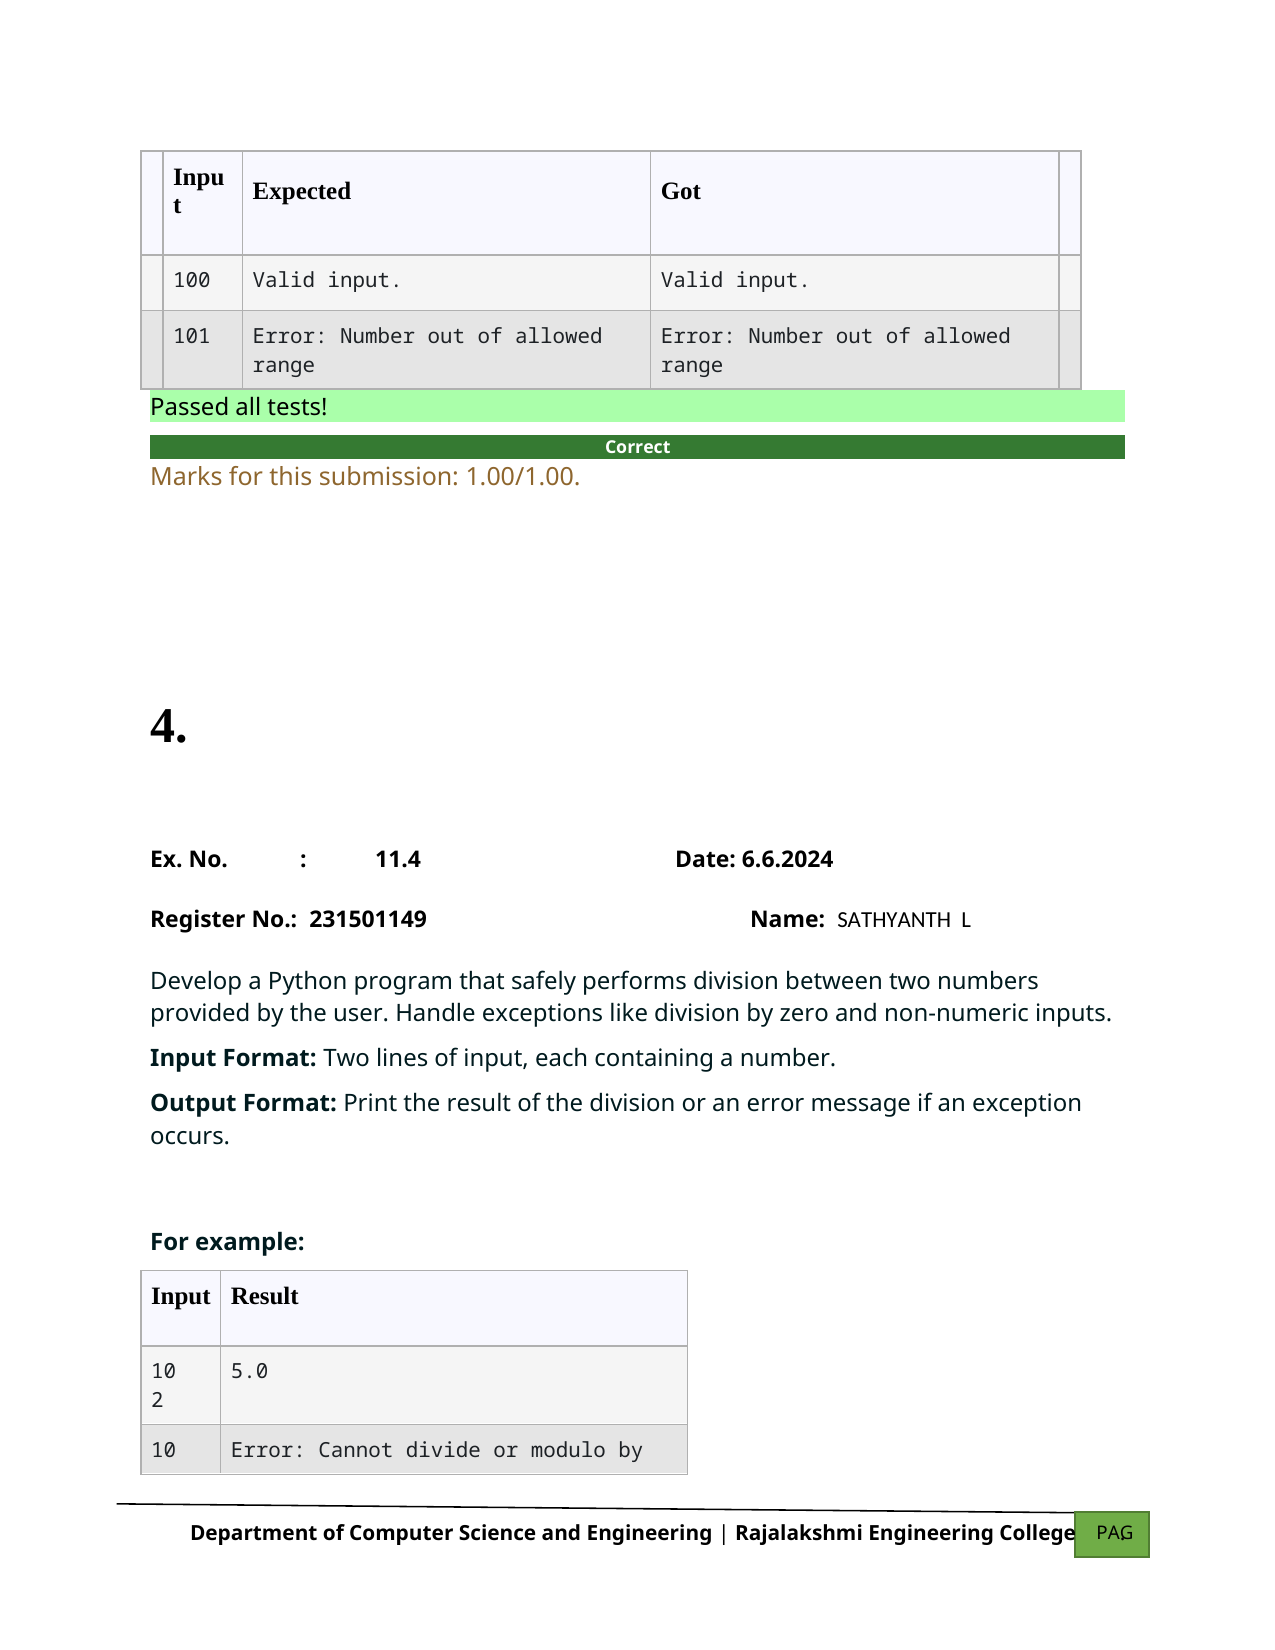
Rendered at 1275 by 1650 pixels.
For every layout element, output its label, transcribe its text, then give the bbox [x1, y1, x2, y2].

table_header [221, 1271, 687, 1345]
text Marks for this submission: 1.00/1.00. [150, 459, 1125, 493]
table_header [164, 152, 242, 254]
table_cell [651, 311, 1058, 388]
text Correct [150, 435, 1125, 459]
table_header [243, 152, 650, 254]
text For example: [150, 1224, 1125, 1257]
text Input Format: Two lines of input, each containing a number. [150, 1041, 1125, 1074]
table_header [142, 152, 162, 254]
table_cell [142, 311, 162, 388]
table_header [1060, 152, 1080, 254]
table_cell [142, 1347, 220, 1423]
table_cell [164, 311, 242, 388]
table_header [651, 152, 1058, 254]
subtitle 4. [150, 696, 1125, 753]
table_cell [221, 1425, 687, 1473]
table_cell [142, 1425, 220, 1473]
text Passed all tests! [150, 390, 1125, 422]
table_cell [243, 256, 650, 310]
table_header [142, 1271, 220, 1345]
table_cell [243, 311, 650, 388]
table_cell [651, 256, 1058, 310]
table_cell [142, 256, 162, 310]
text Ex. No. : 11.4 Date: 6.6.2024 [150, 843, 1125, 874]
text Output Format: Print the result of the division or an error message if an exception occurs. [150, 1086, 1125, 1151]
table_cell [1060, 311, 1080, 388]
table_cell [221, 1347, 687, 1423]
text Develop a Python program that safely performs division between two numbers provided by the user. Handle exceptions like division by zero and non-numeric inputs. [150, 963, 1125, 1029]
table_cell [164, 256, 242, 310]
text Register No.: 231501149 Name: SATHYANTH L [150, 903, 1125, 934]
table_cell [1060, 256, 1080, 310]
